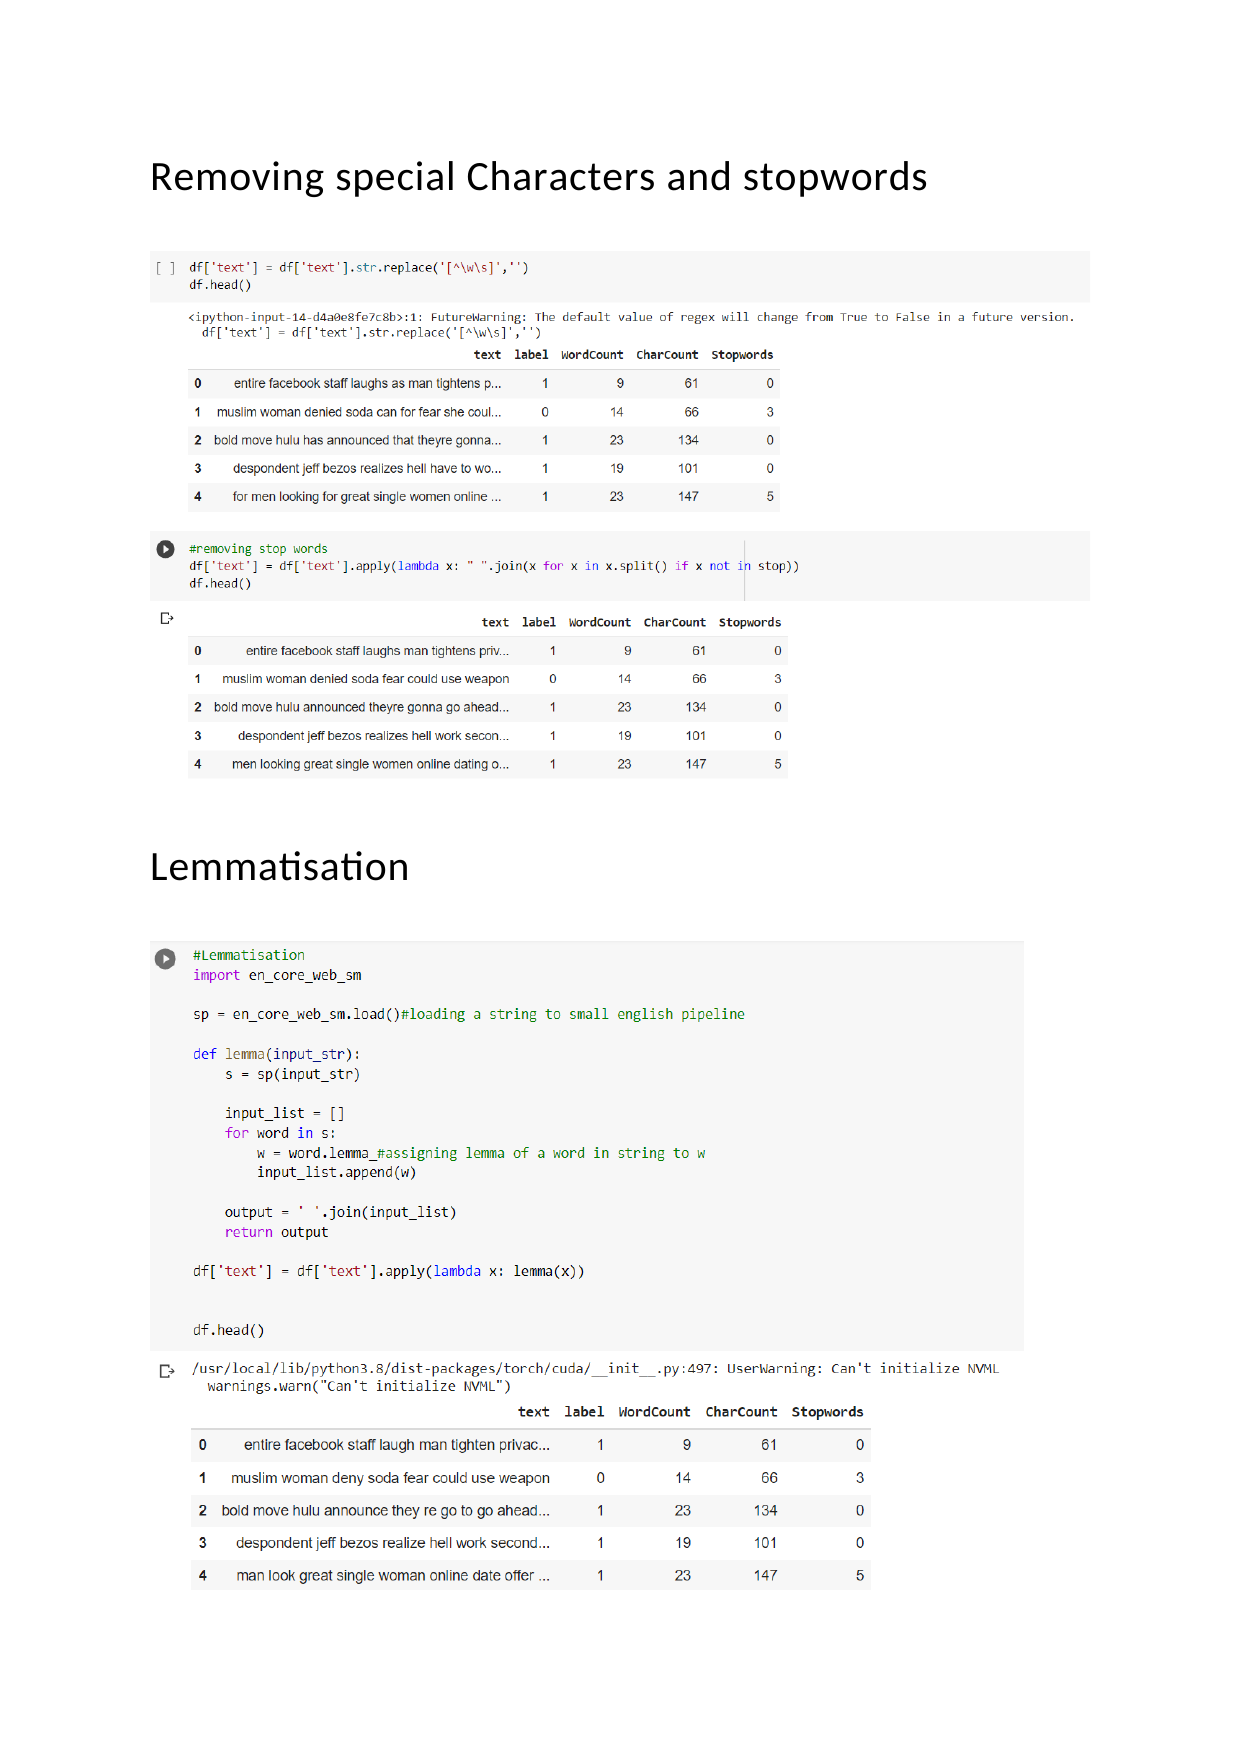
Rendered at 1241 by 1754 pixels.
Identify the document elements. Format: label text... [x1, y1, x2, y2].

picture [150, 251, 1091, 789]
picture [150, 941, 1024, 1590]
text Lemmatisation [150, 839, 1090, 890]
text Removing special Characters and stopwords [150, 150, 1090, 201]
